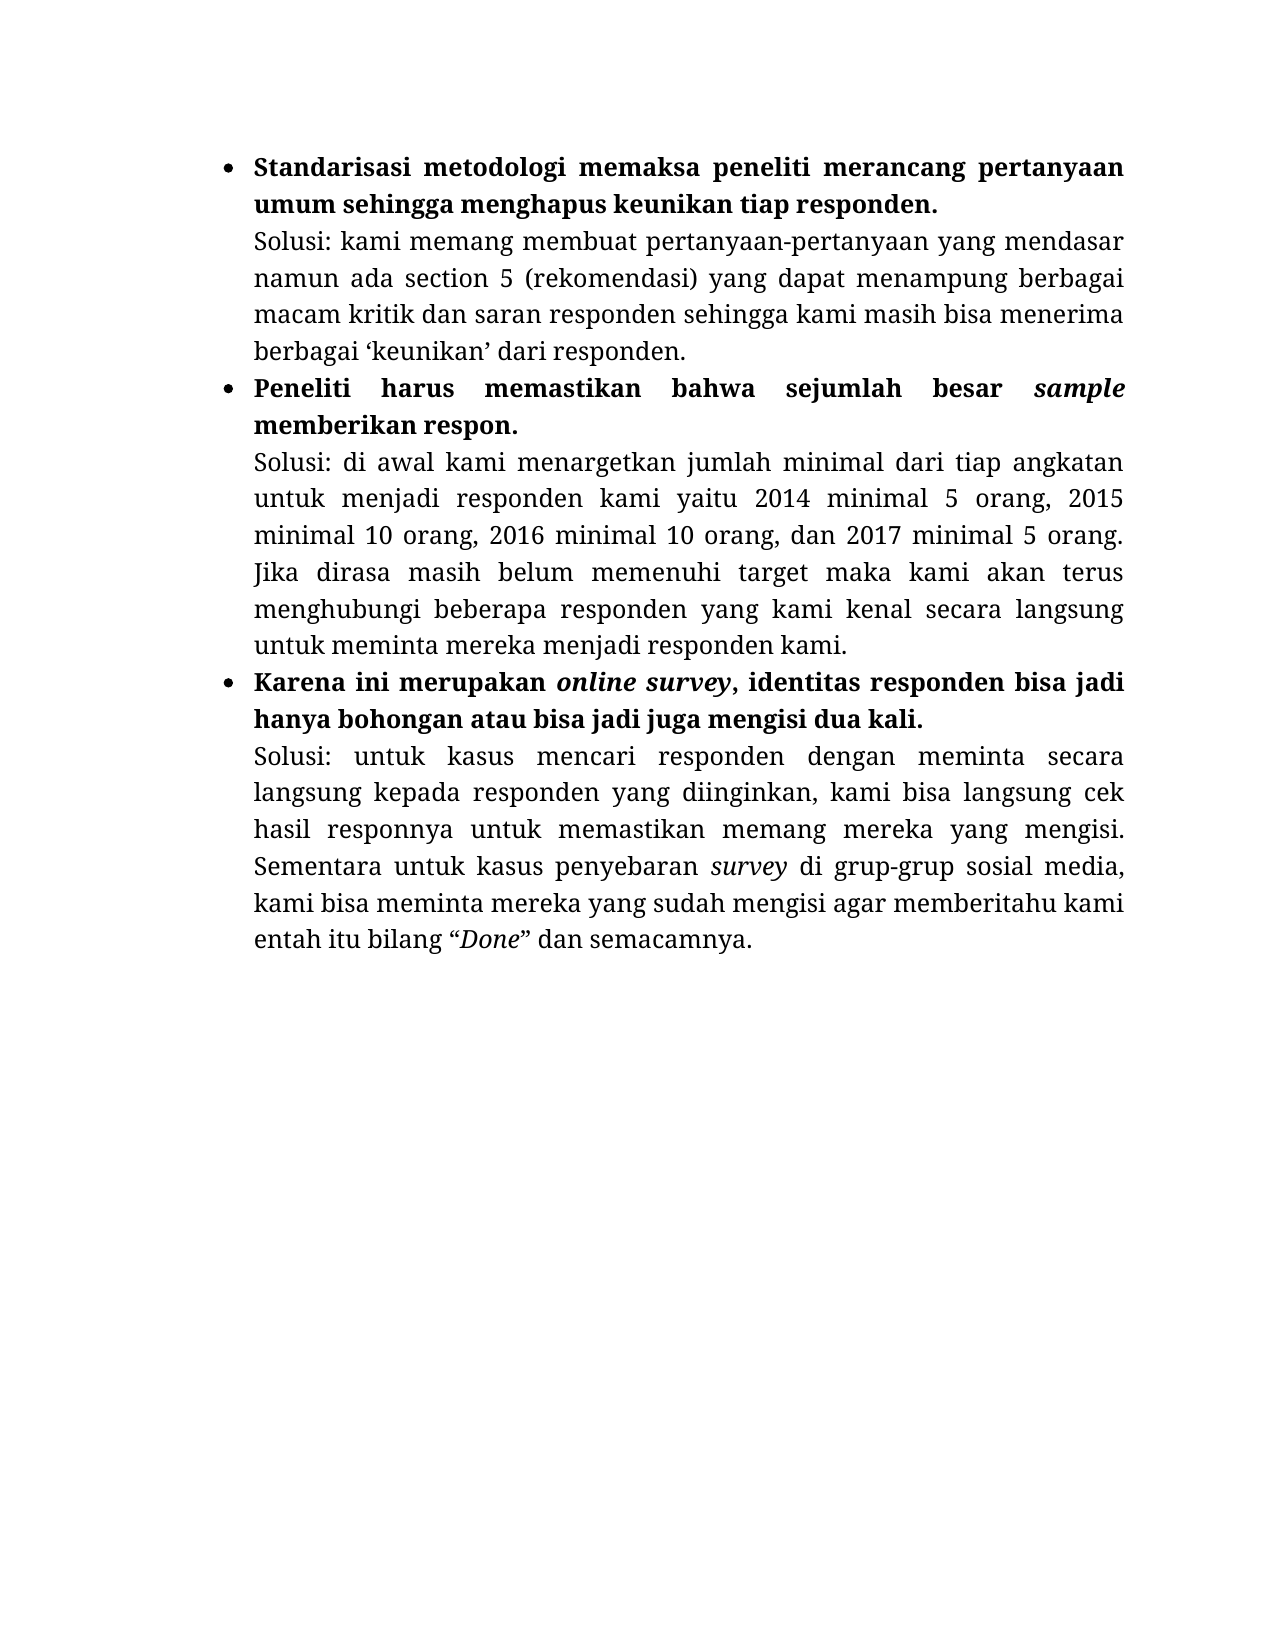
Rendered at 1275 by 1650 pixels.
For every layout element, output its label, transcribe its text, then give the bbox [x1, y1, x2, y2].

list Karena ini merupakan online survey, identitas responden bisa jadi hanya bohongan atau bisa jadi juga mengisi dua kali. [224, 665, 1125, 736]
list Solusi: kami memang membuat pertanyaan-pertanyaan yang mendasar namun ada section 5 (rekomendasi) yang dapat menampung berbagai macam kritik dan saran responden sehingga kami masih bisa menerima berbagai ‘keunikan’ dari responden. [253, 223, 1125, 368]
list Standarisasi metodologi memaksa peneliti merancang pertanyaan umum sehingga menghapus keunikan tiap responden. [224, 150, 1125, 221]
list Peneliti harus memastikan bahwa sejumlah besar sample memberikan respon. [224, 371, 1125, 441]
list Solusi: di awal kami menargetkan jumlah minimal dari tiap angkatan untuk menjadi responden kami yaitu 2014 minimal 5 orang, 2015 minimal 10 orang, 2016 minimal 10 orang, dan 2017 minimal 5 orang. Jika dirasa masih belum memenuhi target maka kami akan terus menghubungi beberapa responden yang kami kenal secara langsung untuk meminta mereka menjadi responden kami. [253, 444, 1125, 662]
list Solusi: untuk kasus mencari responden dengan meminta secara langsung kepada responden yang diinginkan, kami bisa langsung cek hasil responnya untuk memastikan memang mereka yang mengisi. Sementara untuk kasus penyebaran survey di grup-grup sosial media, kami bisa meminta mereka yang sudah mengisi agar memberitahu kami entah itu bilang “Done” dan semacamnya. [253, 738, 1125, 956]
